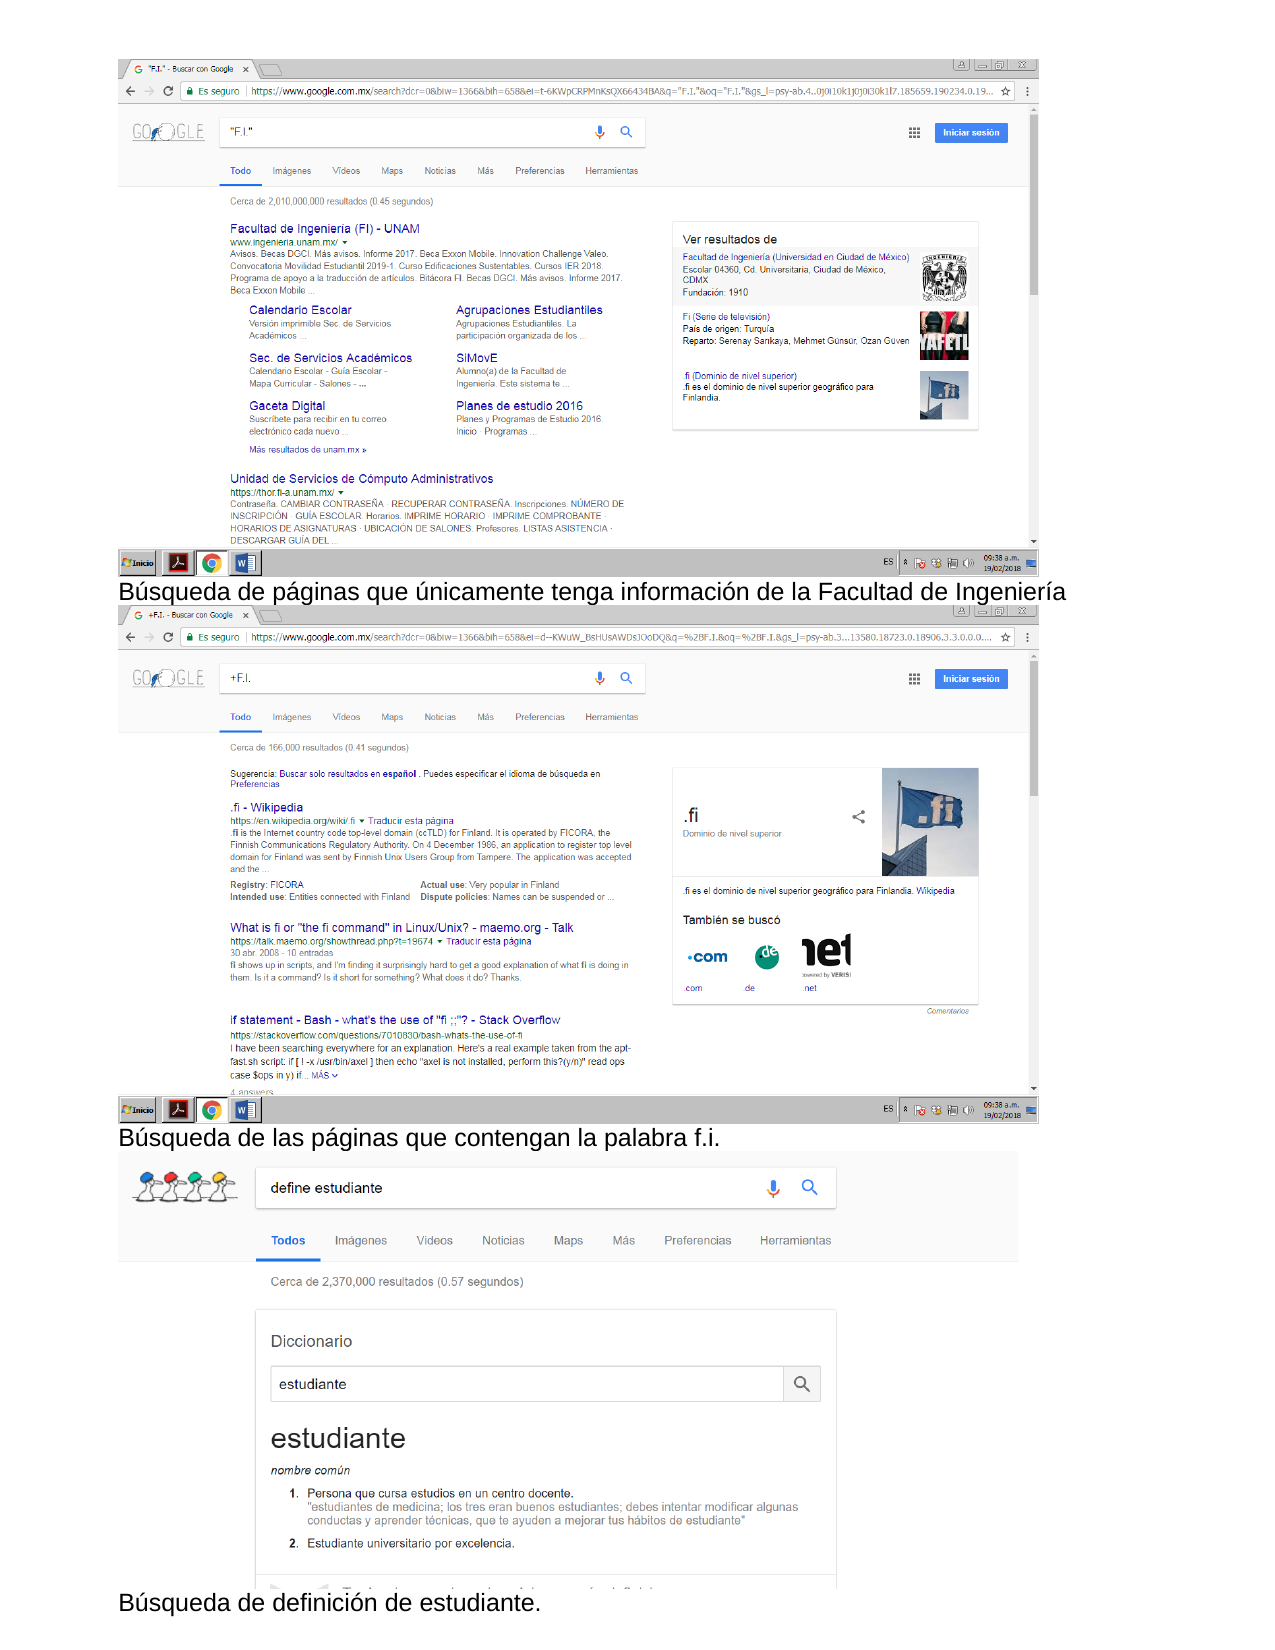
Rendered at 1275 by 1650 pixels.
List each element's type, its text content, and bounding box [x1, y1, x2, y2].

text Búsqueda de definición de estudiante. [118, 1588, 1205, 1617]
text Búsqueda de páginas que únicamente tenga información de la Facultad de Ingeniería [118, 577, 1205, 606]
text Búsqueda de las páginas que contengan la palabra f.i. [118, 1123, 1205, 1152]
picture [118, 605, 1039, 1124]
picture [118, 59, 1039, 577]
